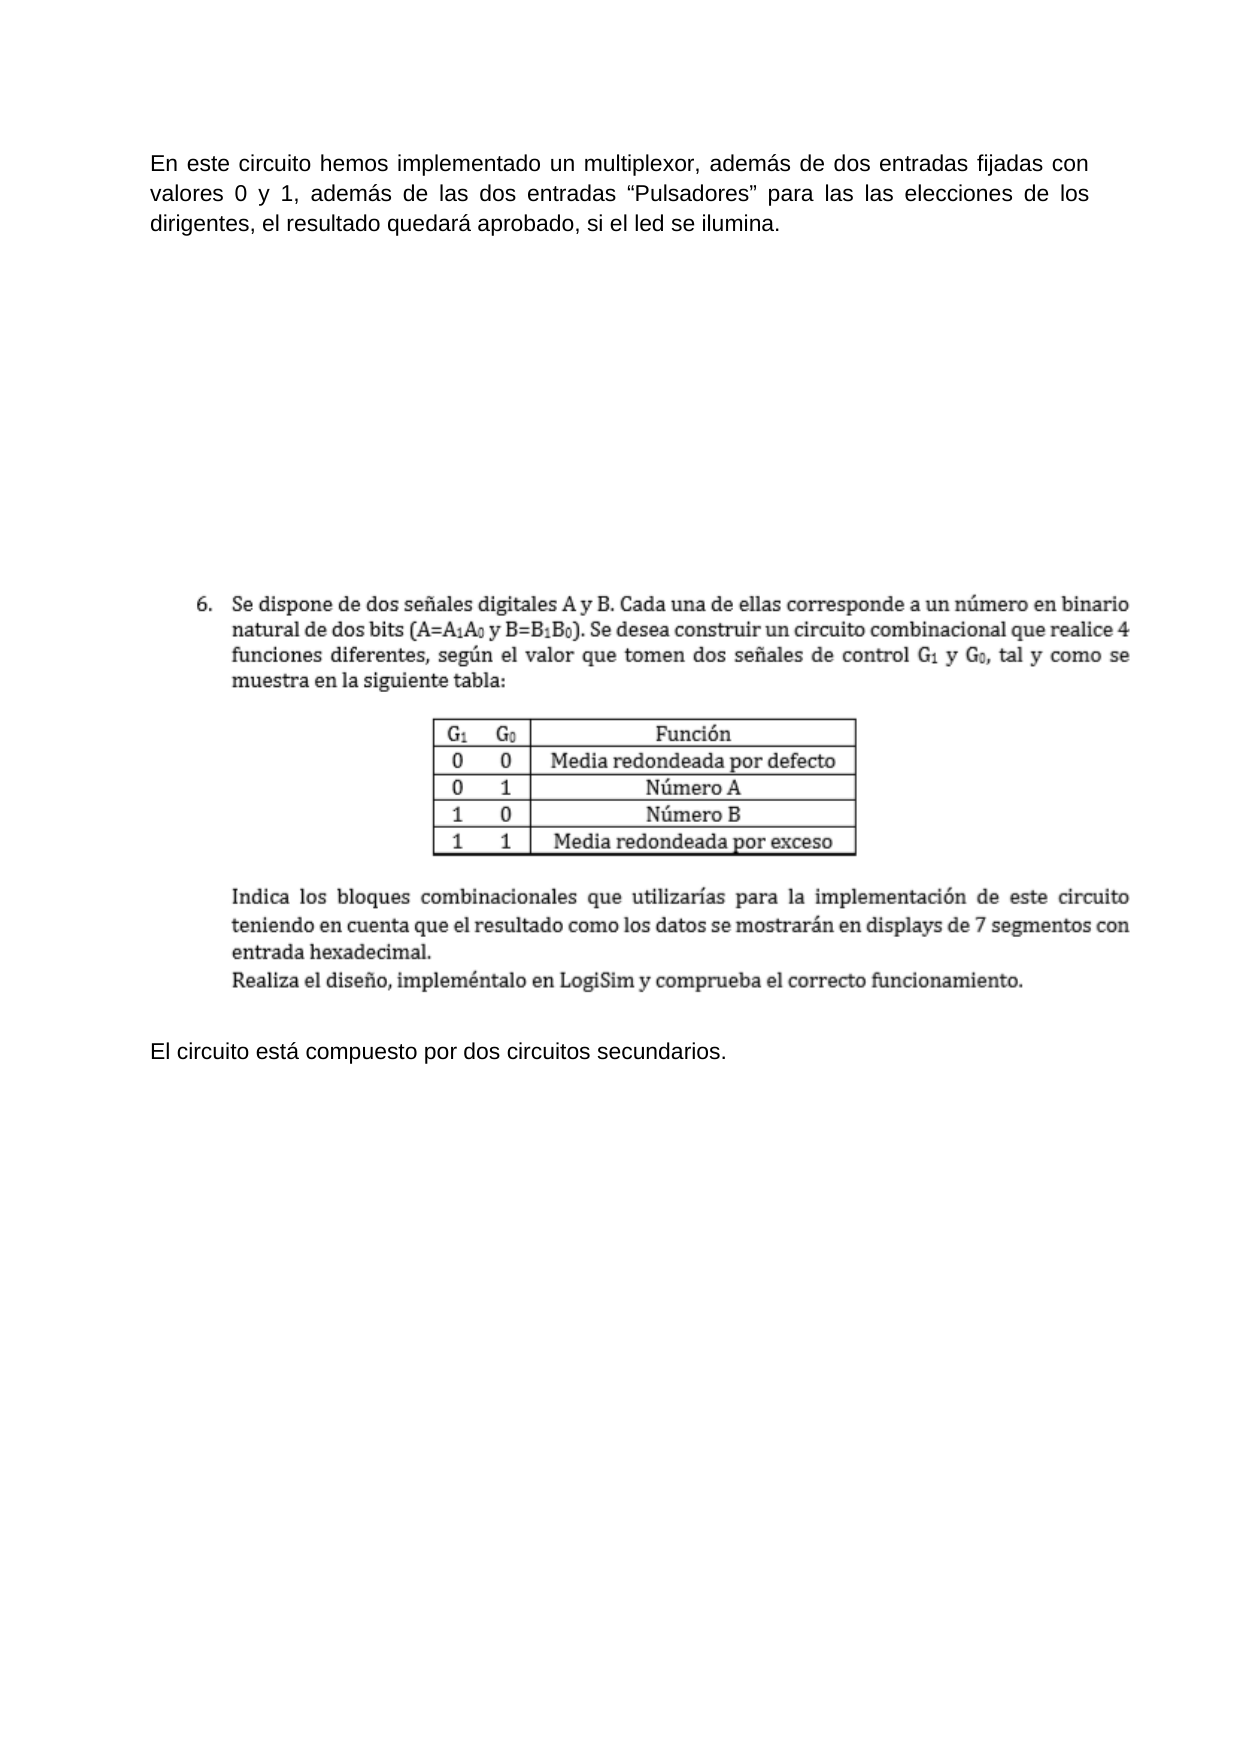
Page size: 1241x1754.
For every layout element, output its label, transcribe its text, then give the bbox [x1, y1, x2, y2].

text El circuito está compuesto por dos circuitos secundarios. [150, 1038, 1090, 1064]
text En este circuito hemos implementado un multiplexor, además de dos entradas fijadas con valores 0 y 1, además de las dos entradas “Pulsadores” para las las elecciones de los dirigentes, el resultado quedará aprobado, si el led se ilumina. [150, 150, 1090, 237]
picture [150, 572, 1168, 1035]
